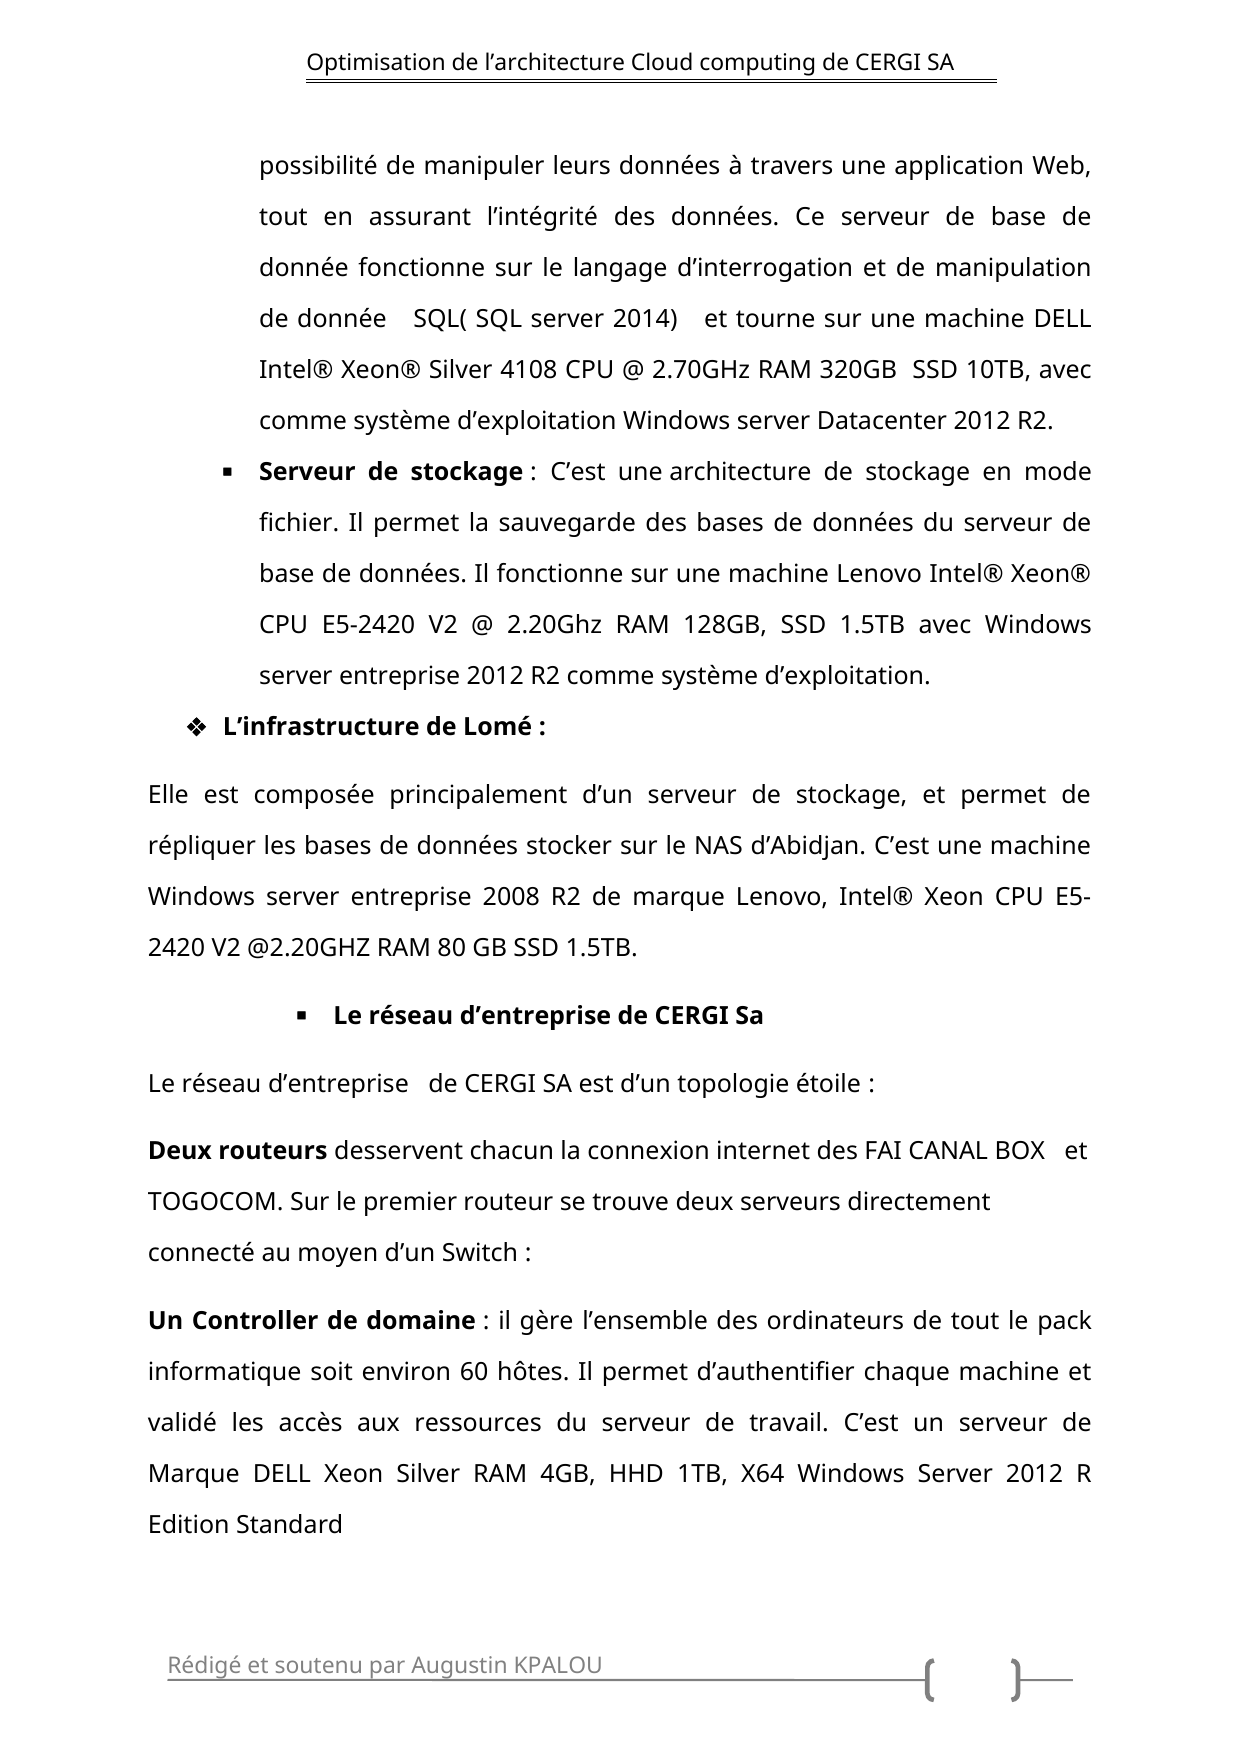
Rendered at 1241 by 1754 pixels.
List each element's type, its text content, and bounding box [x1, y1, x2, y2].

text Deux routeurs desservent chacun la connexion internet des FAI CANAL BOX et TOGOCOM. Sur le premier routeur se trouve deux serveurs directement connecté au moyen d’un Switch : [148, 1133, 1093, 1269]
list Le réseau d’entreprise de CERGI Sa [296, 998, 1093, 1032]
text Un Controller de domaine : il gère l’ensemble des ordinateurs de tout le pack informatique soit environ 60 hôtes. Il permet d’authentifier chaque machine et validé les accès aux ressources du serveur de travail. C’est un serveur de Marque DELL Xeon Silver RAM 4GB, HHD 1TB, X64 Windows Server 2012 R Edition Standard [148, 1303, 1093, 1541]
text Elle est composée principalement d’un serveur de stockage, et permet de répliquer les bases de données stocker sur le NAS d’Abidjan. C’est une machine Windows server entreprise 2008 R2 de marque Lenovo, Intel® Xeon CPU E5-2420 V2 @2.20GHZ RAM 80 GB SSD 1.5TB. [148, 777, 1093, 964]
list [221, 148, 1093, 437]
text Le réseau d’entreprise de CERGI SA est d’un topologie étoile : [148, 1065, 1093, 1099]
list L’infrastructure de Lomé : [185, 709, 1093, 743]
list Serveur de stockage : C’est une architecture de stockage en mode fichier. Il permet la sauvegarde des bases de données du serveur de base de données. Il fonctionne sur une machine Lenovo Intel® Xeon® CPU E5-2420 V2 @ 2.20Ghz RAM 128GB, SSD 1.5TB avec Windows server entreprise 2012 R2 comme système d’exploitation. [221, 454, 1093, 692]
